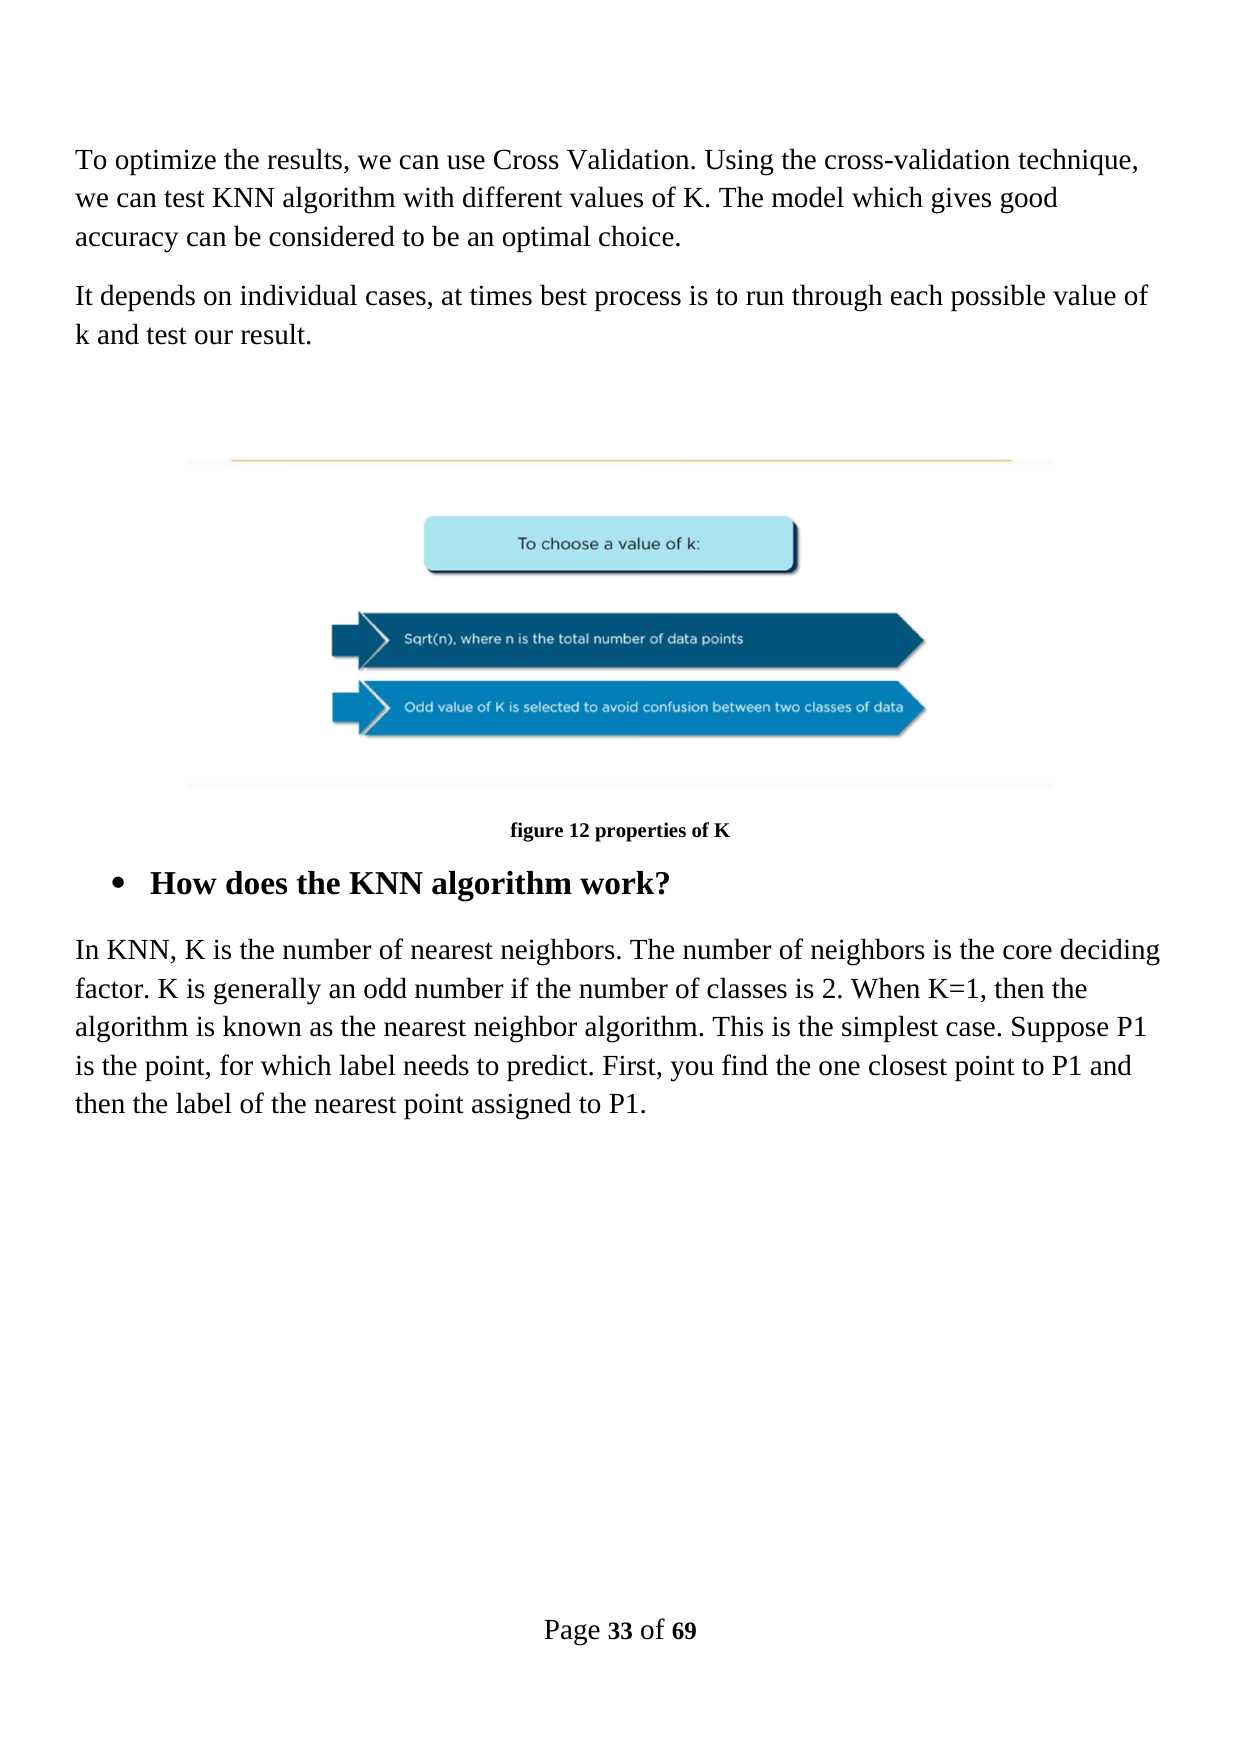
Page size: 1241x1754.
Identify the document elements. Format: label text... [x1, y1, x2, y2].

picture [187, 459, 1054, 789]
text In KNN, K is the number of nearest neighbors. The number of neighbors is the core deciding factor. K is generally an odd number if the number of classes is 2. When K=1, then the algorithm is known as the nearest neighbor algorithm. This is the simplest case. Suppose P1 is the point, for which label needs to predict. First, you find the one closest point to P1 and then the label of the nearest point assigned to P1. [75, 932, 1165, 1120]
subtitle How does the KNN algorithm work? [112, 863, 1165, 901]
text figure 12 properties of K [75, 818, 1165, 842]
text It depends on individual cases, at times best process is to run through each possible value of k and test our result. [75, 278, 1165, 351]
text To optimize the results, we can use Cross Validation. Using the cross-validation technique, we can test KNN algorithm with different values of K. The model which gives good accuracy can be considered to be an optimal choice. [75, 142, 1165, 253]
